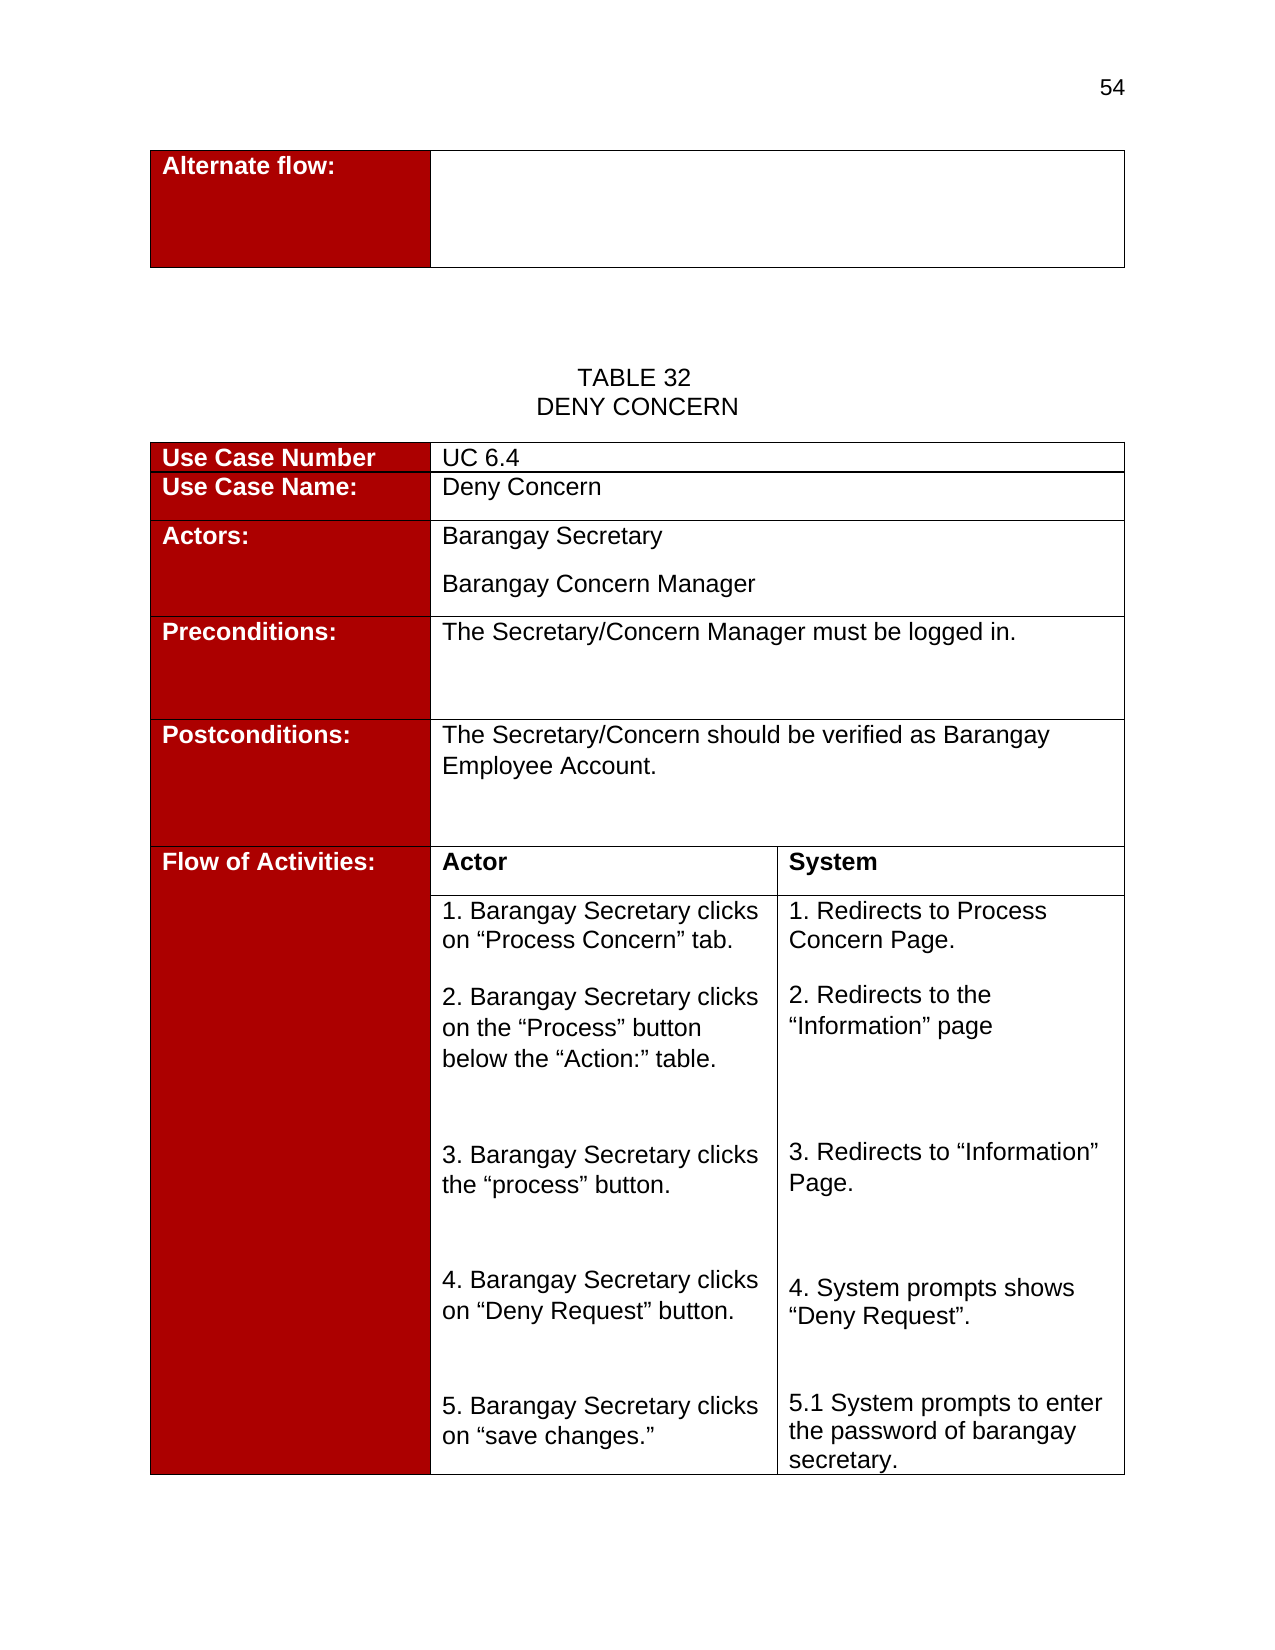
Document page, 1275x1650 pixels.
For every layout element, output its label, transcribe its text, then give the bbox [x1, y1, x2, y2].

table_cell The Secretary/Concern should be verified as Barangay Employee Account. [431, 720, 1124, 846]
table_cell Preconditions: [151, 617, 430, 719]
table_cell Barangay Secretary Barangay Concern Manager [431, 521, 1124, 616]
table_cell Deny Concern [431, 473, 1124, 520]
table_header Use Case Number [151, 443, 430, 471]
table_cell Postconditions: [151, 720, 430, 846]
table_cell Actors: [151, 521, 430, 616]
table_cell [778, 896, 1124, 1474]
table_cell Alternate flow: [151, 151, 430, 267]
table_cell Actor [431, 847, 777, 895]
table_header UC 6.4 [431, 443, 1124, 471]
table_cell Flow of Activities: [151, 847, 430, 1474]
table_cell The Secretary/Concern Manager must be logged in. [431, 617, 1124, 719]
text TABLE 32 DENY CONCERN [150, 363, 1125, 421]
table_cell System [778, 847, 1124, 895]
table_cell [431, 151, 1124, 267]
table_cell Use Case Name: [151, 473, 430, 520]
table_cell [431, 896, 777, 1474]
